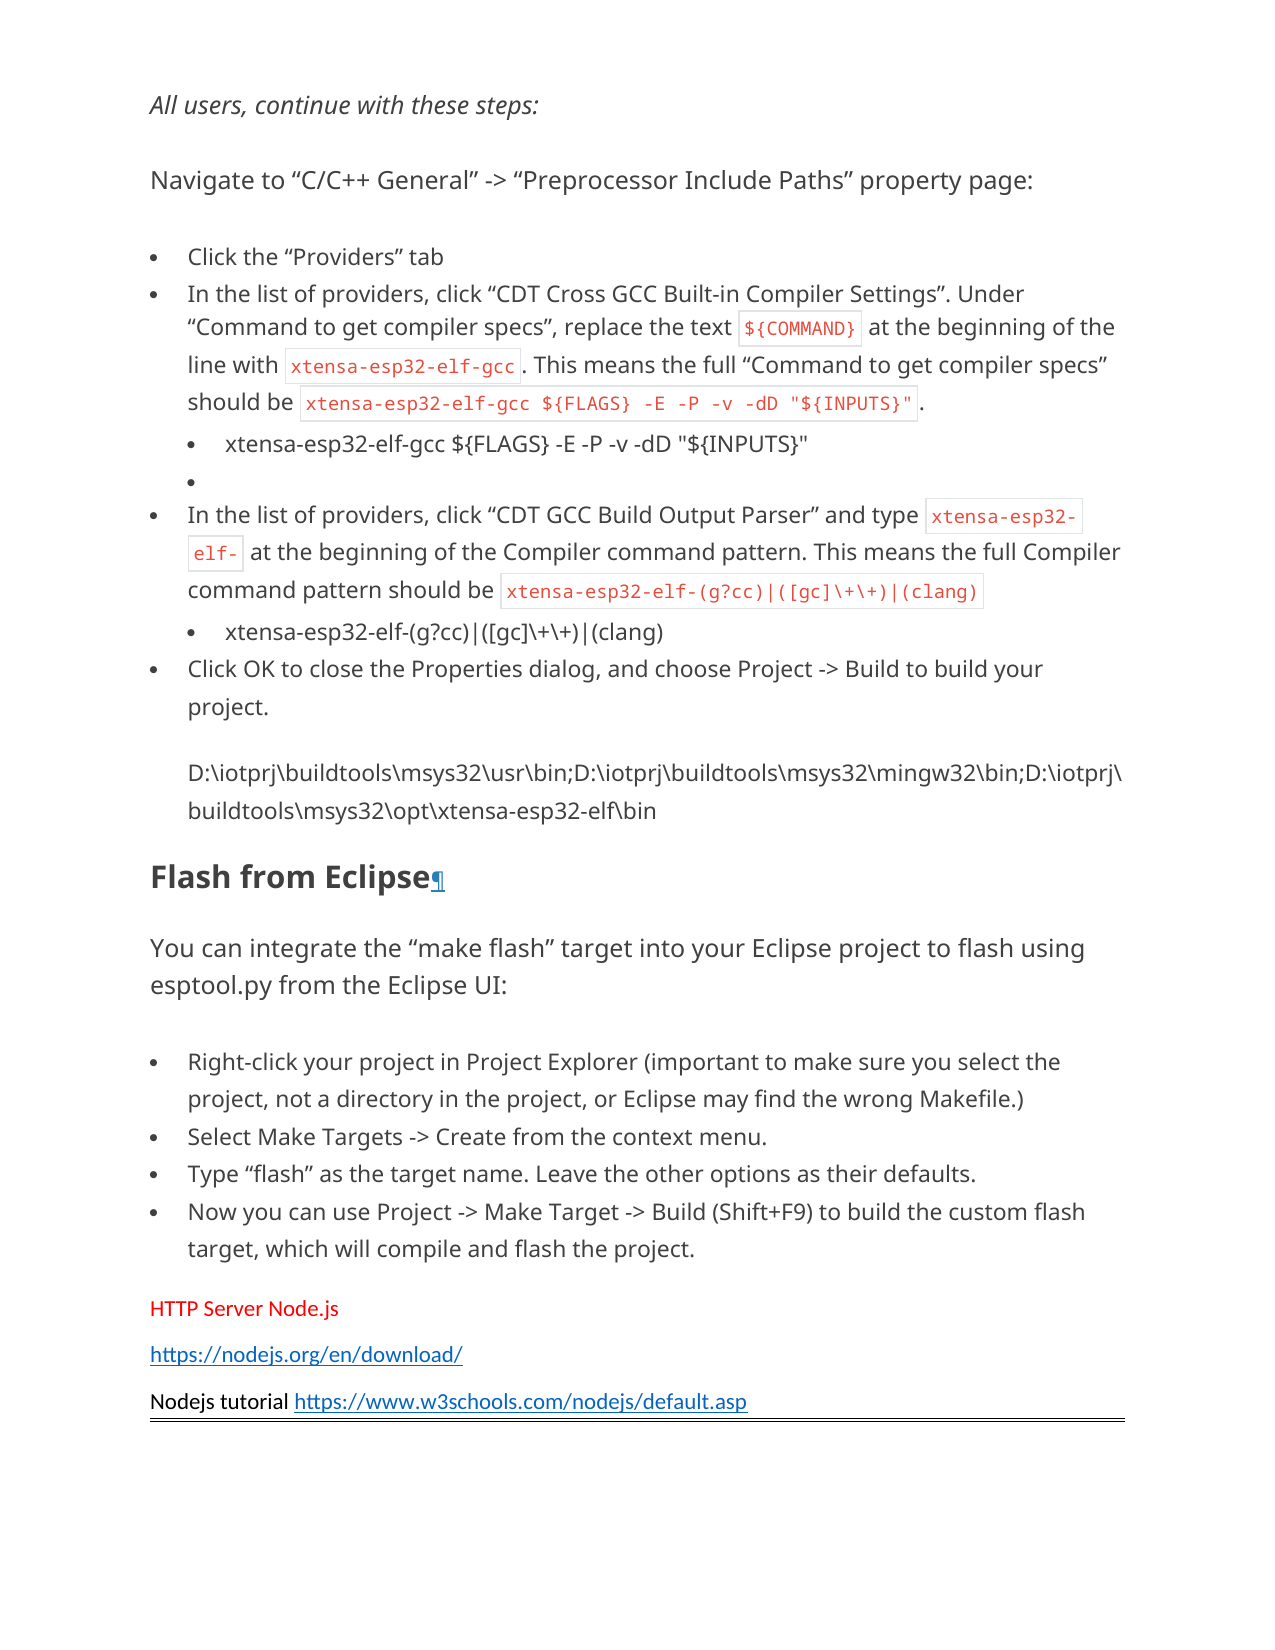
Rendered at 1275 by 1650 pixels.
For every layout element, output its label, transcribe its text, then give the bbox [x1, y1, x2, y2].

list Click the “Providers” tab [150, 234, 1125, 272]
list Select Make Targets -> Create from the context menu. [150, 1114, 1125, 1152]
list xtensa-esp32-elf-(g?cc)|([gc]\+\+)|(clang) [187, 609, 1125, 647]
list Click OK to close the Properties dialog, and choose Project -> Build to build your project. [150, 647, 1125, 722]
text D:\iotprj\buildtools\msys32\usr\bin;D:\iotprj\buildtools\msys32\mingw32\bin;D:\iotprj\buildtools\msys32\opt\xtensa-esp32-elf\bin [187, 751, 1125, 826]
text Nodejs tutorial https://www.w3schools.com/nodejs/default.asp [150, 1387, 1125, 1418]
text You can integrate the “make flash” target into your Eclipse project to flash using esptool.py from the Eclipse UI: [150, 927, 1125, 1002]
text https://nodejs.org/en/download/ [150, 1341, 1125, 1368]
subtitle Flash from Eclipse¶ [150, 855, 1125, 898]
list Type “flash” as the target name. Leave the other options as their defaults. [150, 1152, 1125, 1189]
text All users, continue with these steps: [150, 84, 1125, 122]
list In the list of providers, click “CDT GCC Build Output Parser” and type xtensa-esp32-elf- at the beginning of the Compiler command pattern. This means the full Compiler command pattern should be xtensa-esp32-elf-(g?cc)|([gc]\+\+)|(clang) [150, 497, 1125, 609]
text Navigate to “C/C++ General” -> “Preprocessor Include Paths” property page: [150, 159, 1125, 197]
list Right-click your project in Project Explorer (important to make sure you select the project, not a directory in the project, or Eclipse may find the wrong Makefile.) [150, 1039, 1125, 1114]
text HTTP Server Node.js [150, 1294, 1125, 1322]
list xtensa-esp32-elf-gcc ${FLAGS} -E -P -v -dD "${INPUTS}" [187, 422, 1125, 459]
list In the list of providers, click “CDT Cross GCC Built-in Compiler Settings”. Under “Command to get compiler specs”, replace the text ${COMMAND} at the beginning of the line with xtensa-esp32-elf-gcc. This means the full “Command to get compiler specs” should be xtensa-esp32-elf-gcc ${FLAGS} -E -P -v -dD "${INPUTS}". [150, 272, 1125, 422]
list Now you can use Project -> Make Target -> Build (Shift+F9) to build the custom flash target, which will compile and flash the project. [150, 1189, 1125, 1264]
